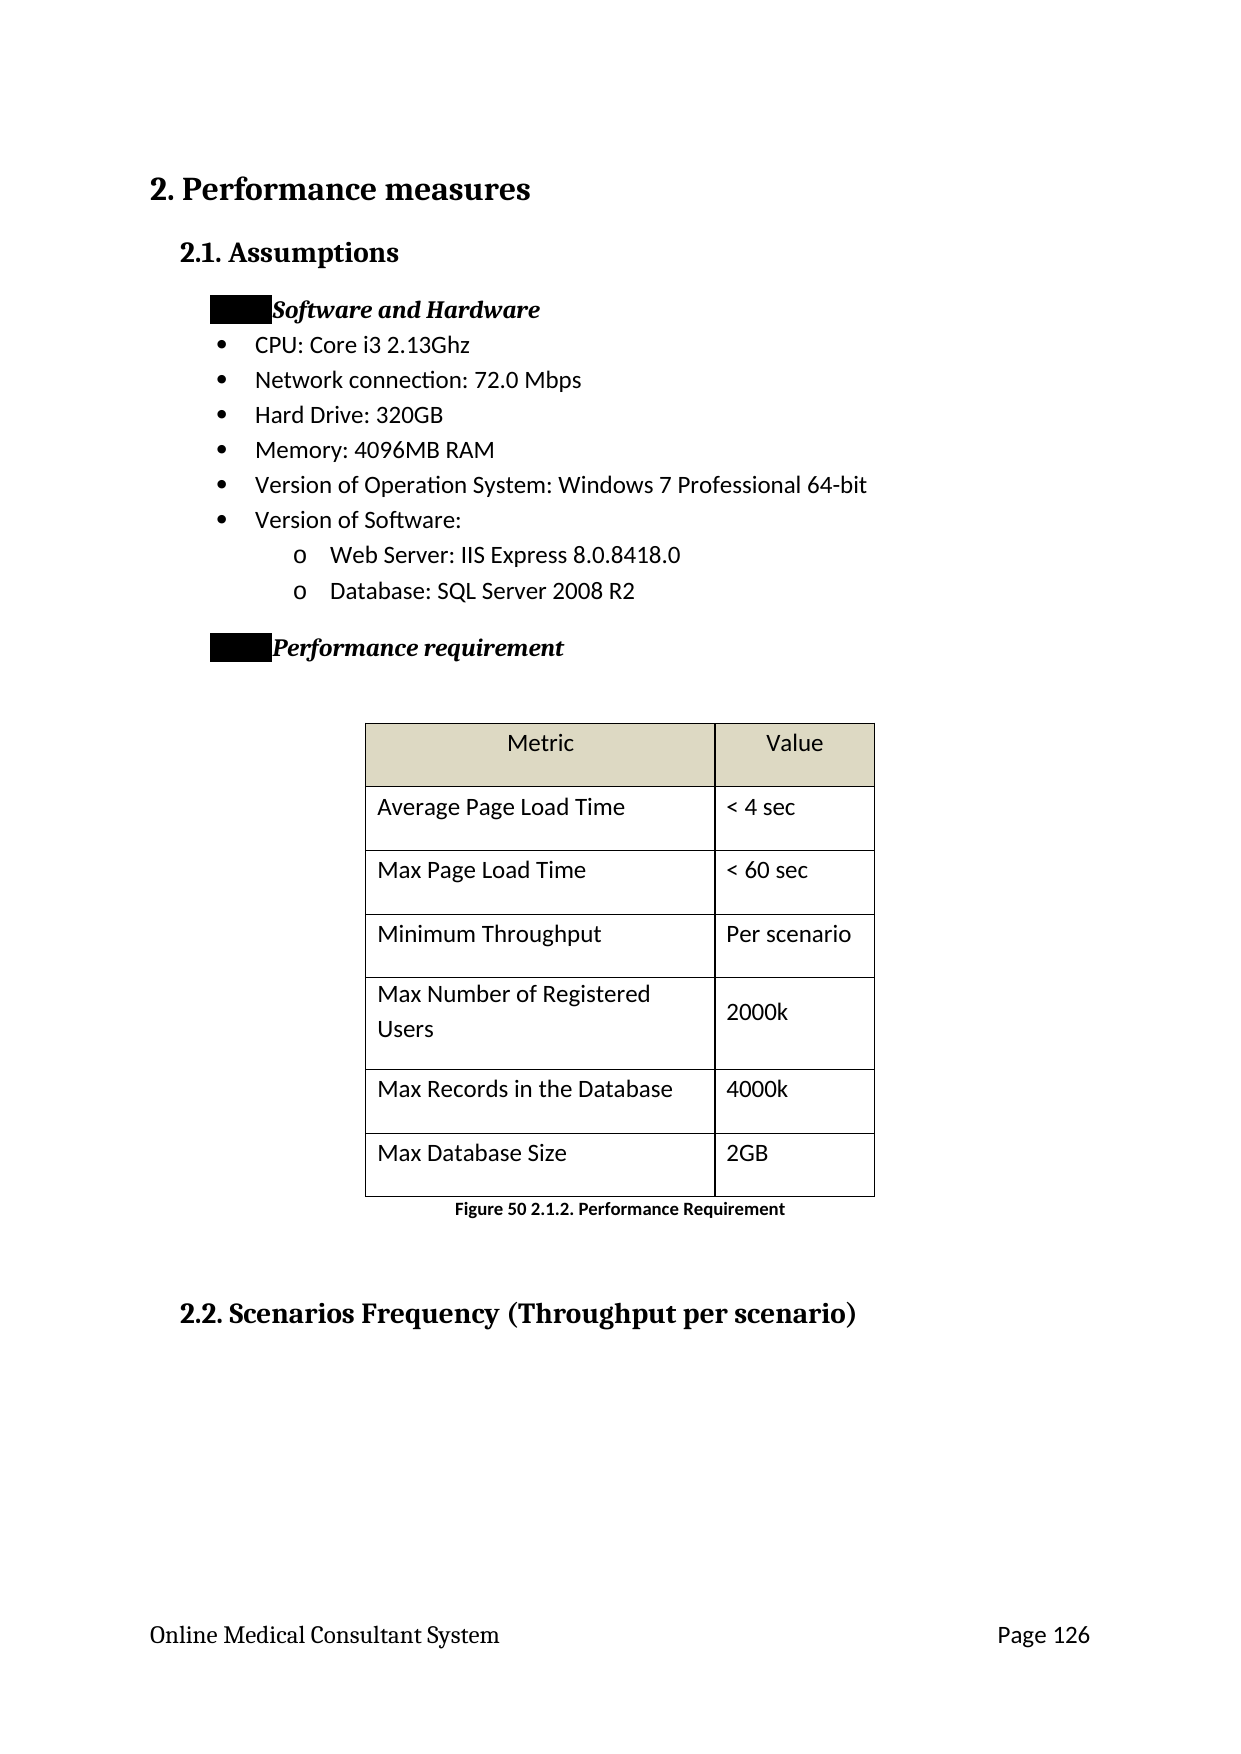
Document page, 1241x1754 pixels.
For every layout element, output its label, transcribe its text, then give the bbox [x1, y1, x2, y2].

list Memory: 4096MB RAM [217, 434, 1090, 464]
list Version of Software: [217, 504, 1090, 534]
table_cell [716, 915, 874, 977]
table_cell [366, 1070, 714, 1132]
list CPU: Core i3 2.13Ghz [217, 329, 1090, 359]
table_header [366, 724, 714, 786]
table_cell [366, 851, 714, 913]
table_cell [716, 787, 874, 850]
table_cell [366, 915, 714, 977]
subtitle Assumptions [180, 236, 1090, 269]
subtitle Software and Hardware [210, 295, 1090, 325]
list Hard Drive: 320GB [217, 399, 1090, 429]
list Version of Operation System: Windows 7 Professional 64-bit [217, 469, 1090, 499]
list Database: SQL Server 2008 R2 [292, 576, 1090, 607]
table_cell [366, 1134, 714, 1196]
subtitle Performance requirement [272, 633, 1090, 662]
list Web Server: IIS Express 8.0.8418.0 [292, 539, 1090, 571]
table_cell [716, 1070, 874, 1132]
list Network connection: 72.0 Mbps [217, 364, 1090, 394]
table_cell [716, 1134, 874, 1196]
subtitle Performance measures [150, 171, 1090, 209]
subtitle Scenarios Frequency (Throughput per scenario) [180, 1297, 1090, 1330]
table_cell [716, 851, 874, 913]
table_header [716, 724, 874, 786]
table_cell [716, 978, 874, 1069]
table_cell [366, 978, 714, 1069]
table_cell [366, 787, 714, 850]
